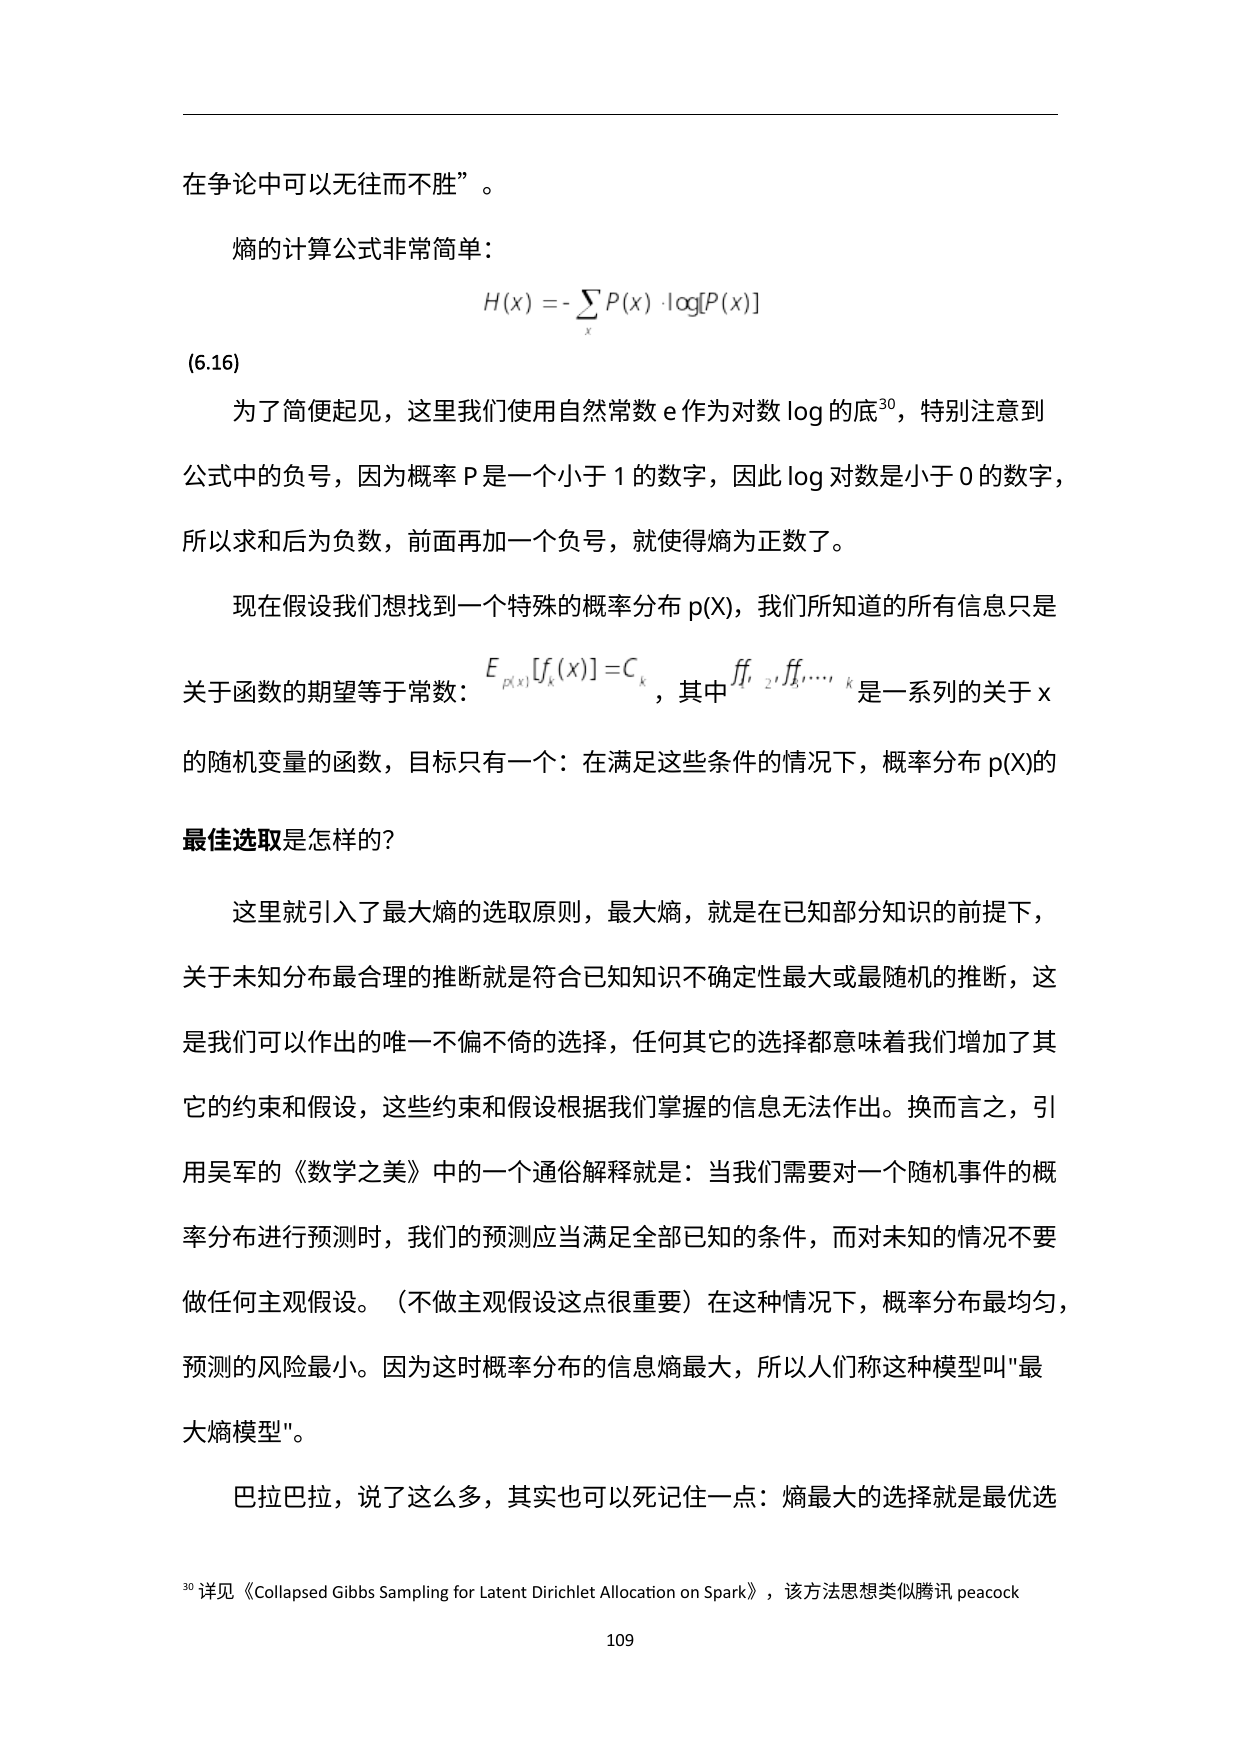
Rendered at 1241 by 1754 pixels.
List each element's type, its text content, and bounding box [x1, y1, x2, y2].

text 为了简便起见，这里我们使用自然常数e作为对数log的底，特别注意到公式中的负号，因为概率P是一个小于1的数字，因此log对数是小于0的数字，所以求和后为负数，前面再加一个负号，就使得熵为正数了。 [183, 377, 1058, 572]
text 这里就引入了最大熵的选取原则，最大熵，就是在已知部分知识的前提下，关于未知分布最合理的推断就是符合已知知识不确定性最大或最随机的推断，这是我们可以作出的唯一不偏不倚的选择，任何其它的选择都意味着我们增加了其它的约束和假设，这些约束和假设根据我们掌握的信息无法作出。换而言之，引用吴军的《数学之美》中的一个通俗解释就是：当我们需要对一个随机事件的概率分布进行预测时，我们的预测应当满足全部已知的条件，而对未知的情况不要做任何主观假设。（不做主观假设这点很重要）在这种情况下，概率分布最均匀，预测的风险最小。因为这时概率分布的信息熵最大，所以人们称这种模型叫"最大熵模型"。 [183, 878, 1058, 1463]
text 现在假设我们想找到一个特殊的概率分布p(X)，我们所知道的所有信息只是关于函数的期望等于常数：，其中是一系列的关于x的随机变量的函数，目标只有一个：在满足这些条件的情况下，概率分布p(X)的最佳选取是怎样的？ [183, 572, 1058, 871]
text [183, 150, 1058, 215]
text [183, 1463, 1058, 1528]
text 熵的计算公式非常简单： [183, 215, 1058, 280]
